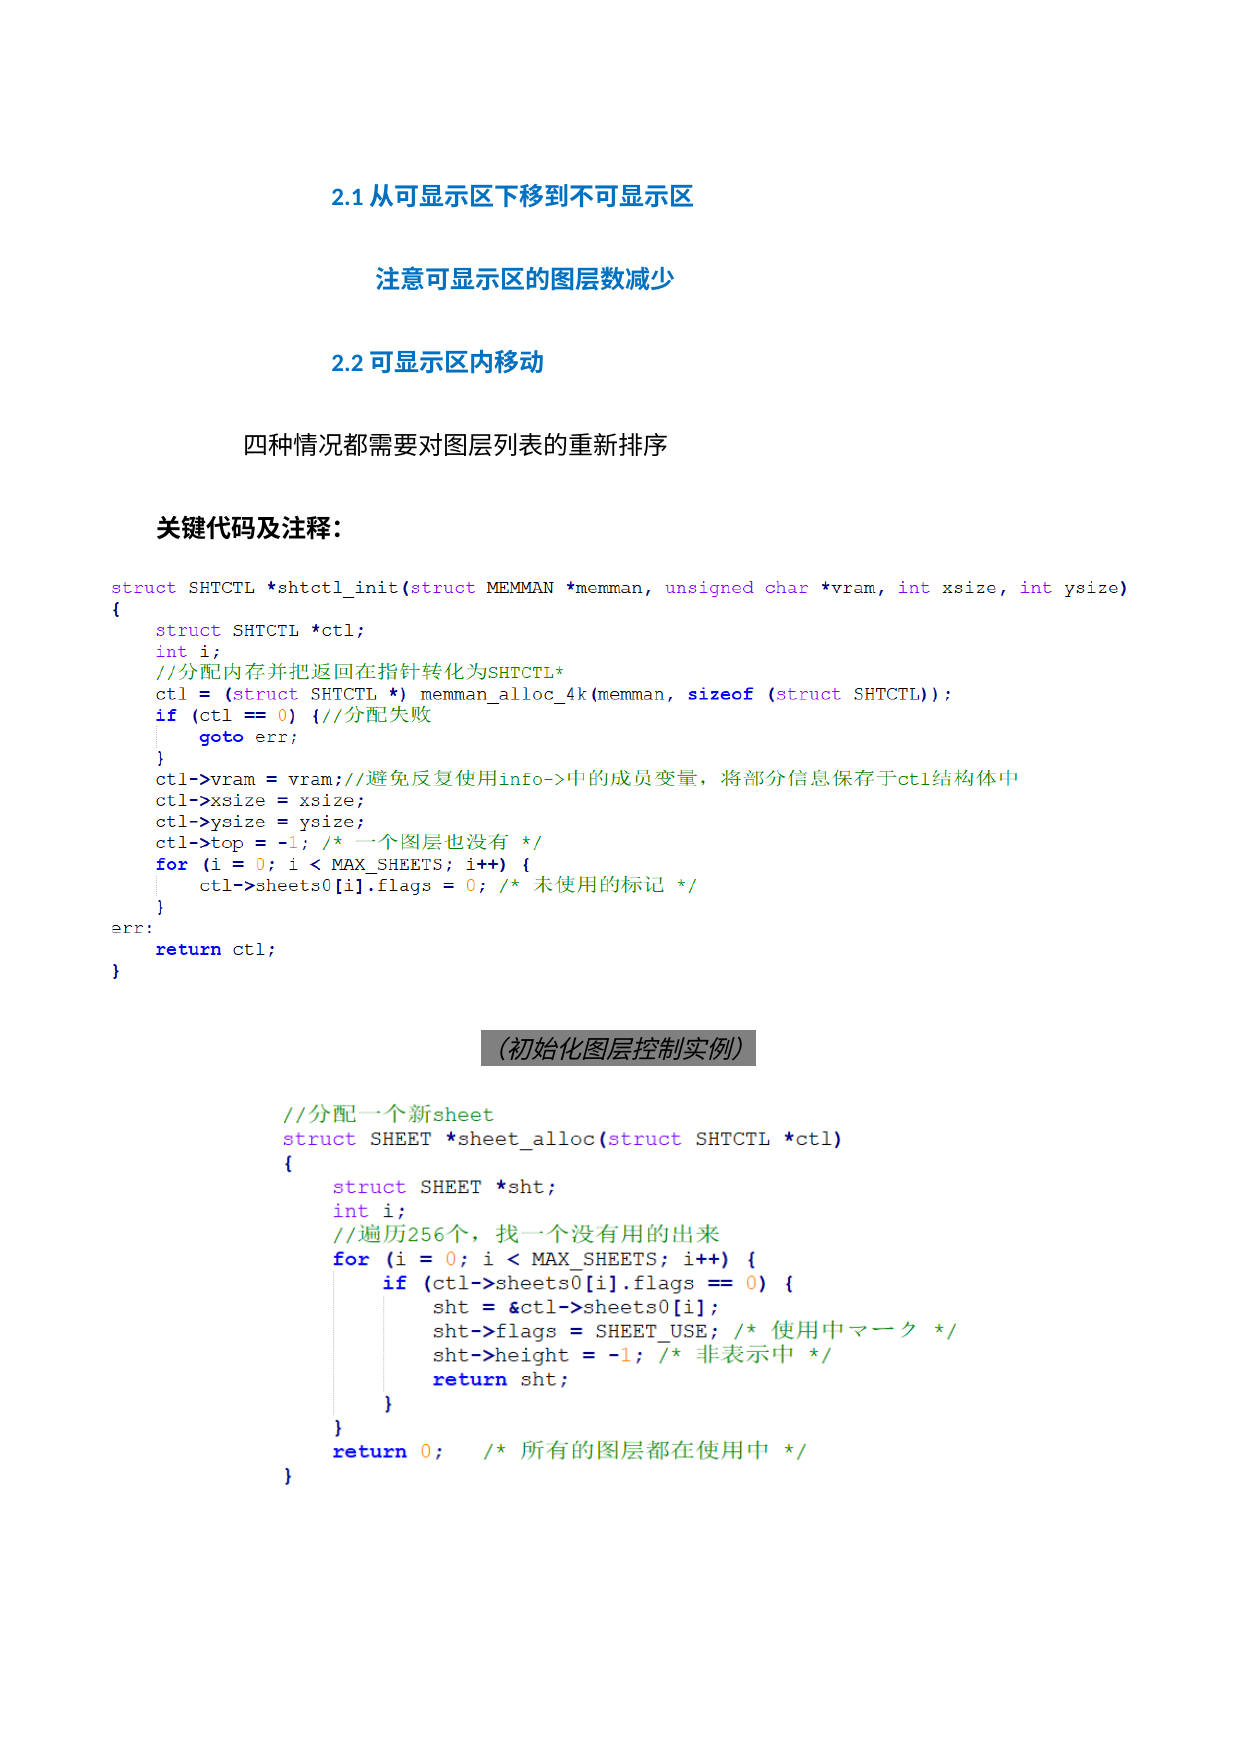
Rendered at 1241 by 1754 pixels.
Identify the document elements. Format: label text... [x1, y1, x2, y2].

text 四种情况都需要对图层列表的重新排序 [112, 411, 1128, 476]
text 2.1 从可显示区下移到不可显示区 [112, 162, 1128, 227]
picture [112, 577, 1128, 982]
text 2.2 可显示区内移动 [112, 328, 1128, 393]
text 注意可显示区的图层数减少 [112, 245, 1128, 310]
picture [283, 1098, 957, 1491]
text 关键代码及注释： [112, 494, 1128, 559]
text （初始化图层控制实例） [112, 1015, 1128, 1080]
